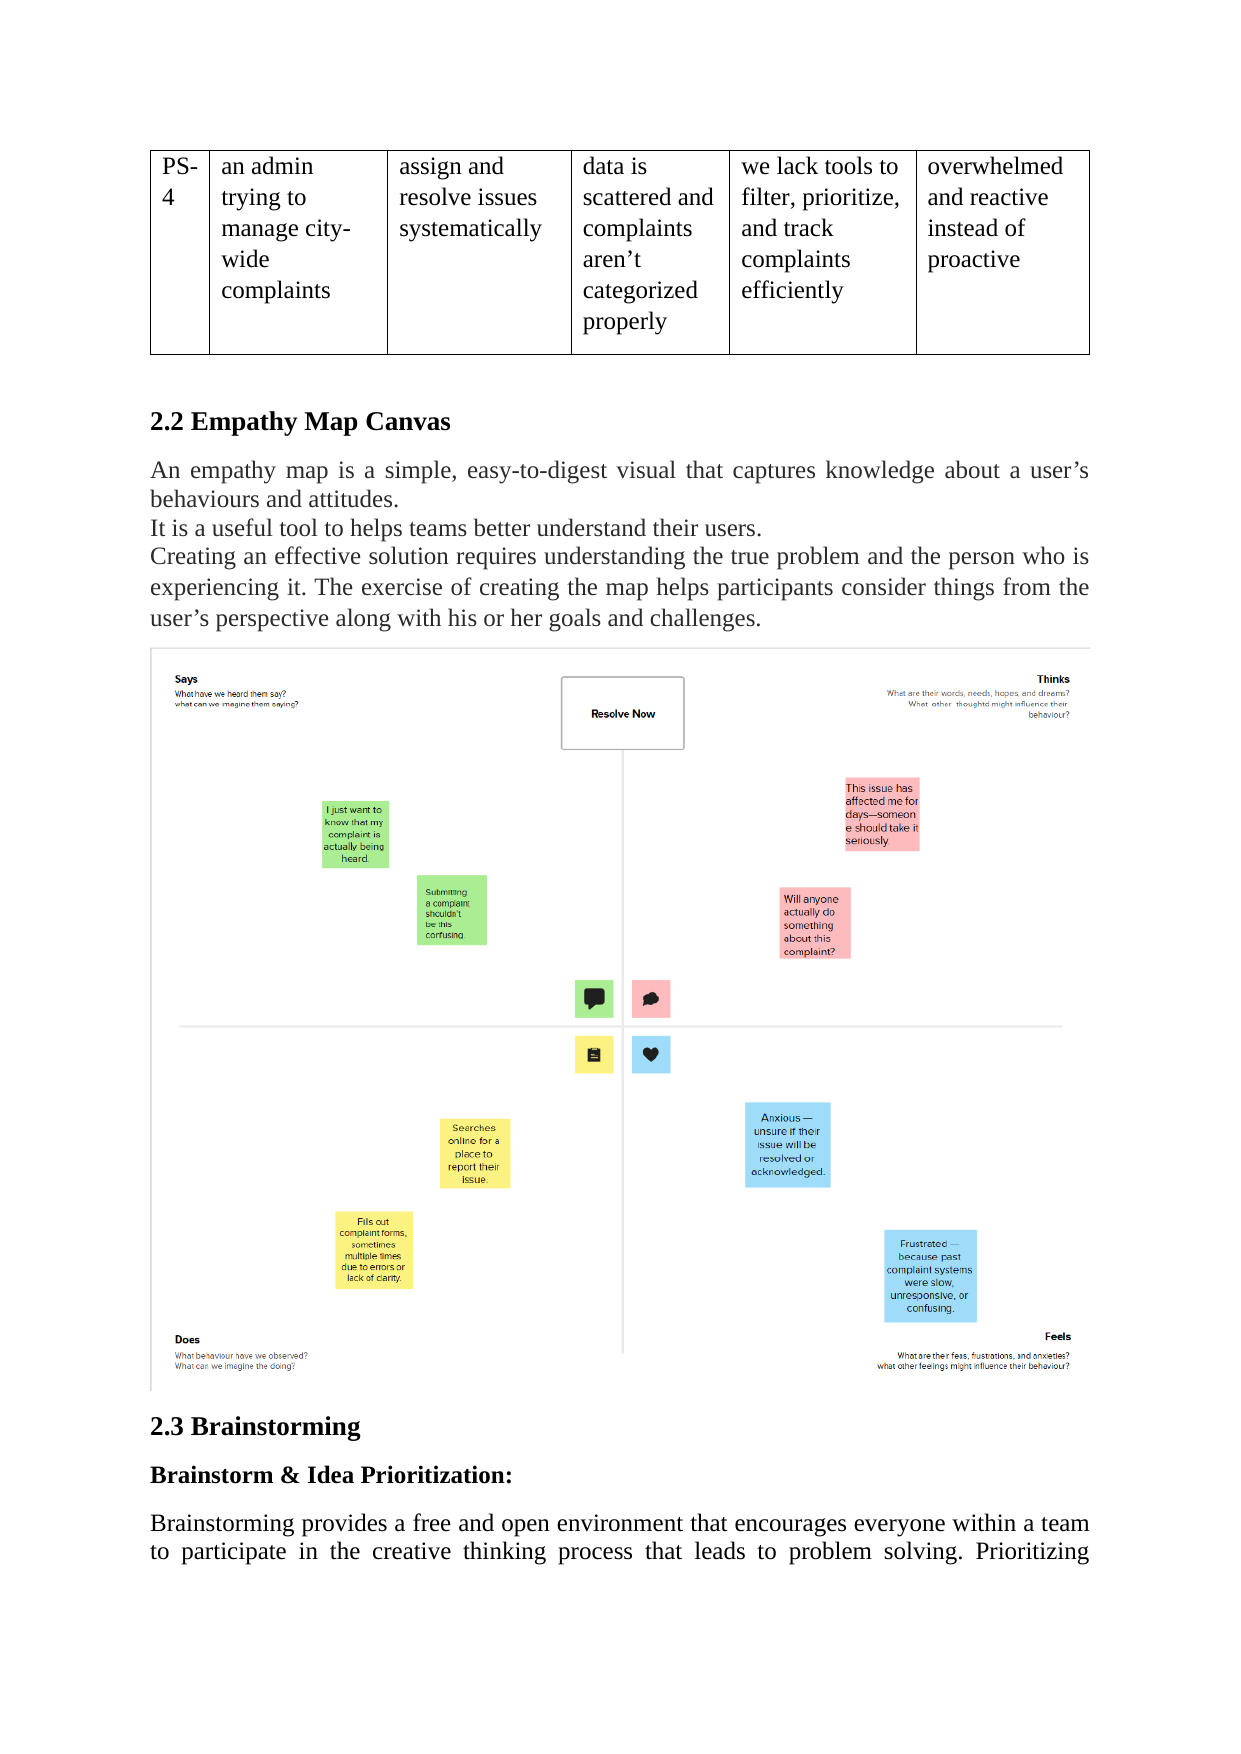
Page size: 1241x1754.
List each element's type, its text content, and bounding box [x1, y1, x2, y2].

table_cell an admin trying to manage city-wide complaints [210, 151, 387, 354]
table_cell PS-4 [151, 151, 209, 354]
table_cell overwhelmed and reactive instead of proactive [917, 151, 1089, 354]
picture [150, 647, 1091, 1391]
text 2.3 Brainstorming [150, 1410, 1090, 1441]
text An empathy map is a simple, easy-to-digest visual that captures knowledge about a user’s behaviours and attitudes. [150, 455, 1090, 513]
text It is a useful tool to helps teams better understand their users. [150, 513, 1090, 541]
text 2.2 Empathy Map Canvas [150, 405, 1090, 436]
text Brainstorm & Idea Prioritization: [150, 1460, 1090, 1489]
table_cell assign and resolve issues systematically [388, 151, 571, 354]
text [150, 1508, 1090, 1565]
table_cell data is scattered and complaints aren’t categorized properly [572, 151, 729, 354]
text Creating an effective solution requires understanding the true problem and the person who is experiencing it. The exercise of creating the map helps participants consider things from the user’s perspective along with his or her goals and challenges. [150, 541, 1090, 632]
table_cell we lack tools to filter, prioritize, and track complaints efficiently [730, 151, 916, 354]
